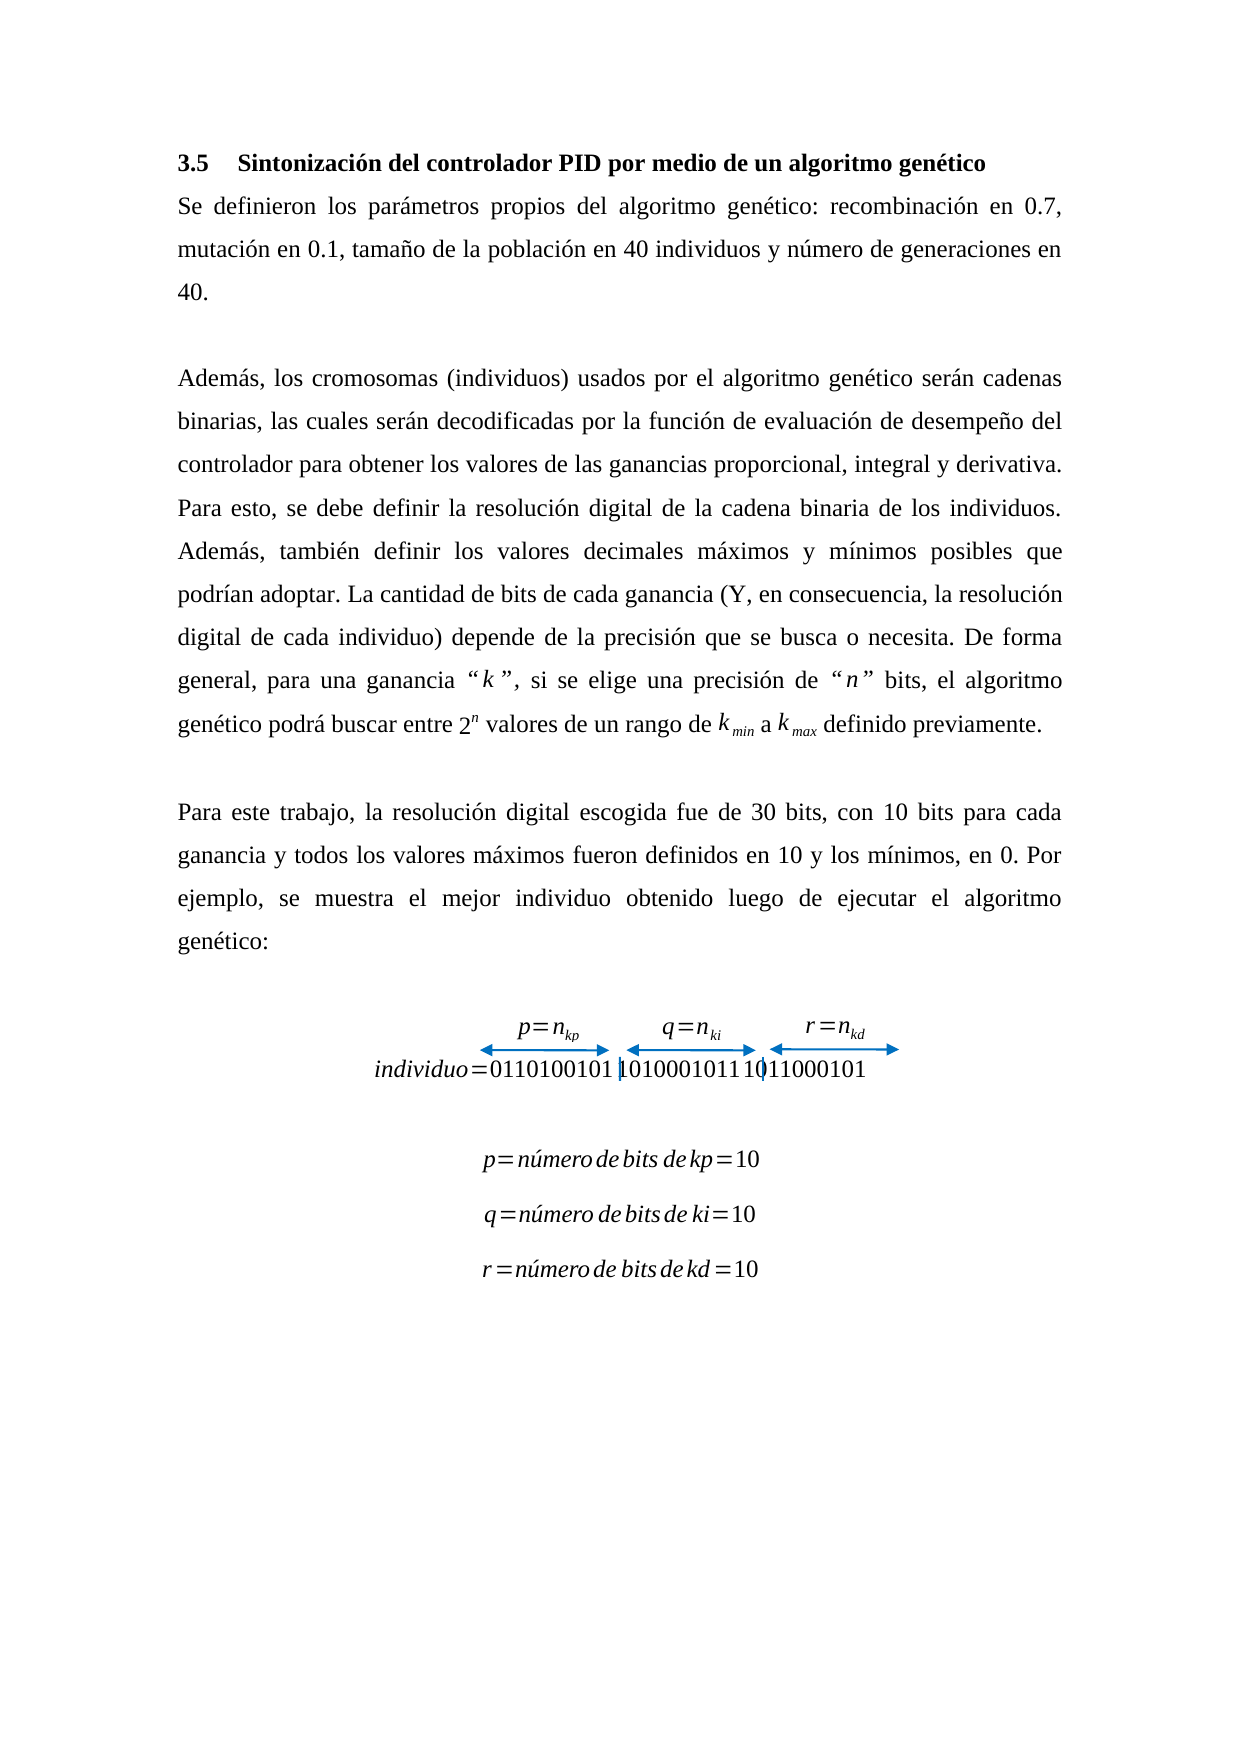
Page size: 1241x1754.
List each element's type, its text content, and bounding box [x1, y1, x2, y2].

text Se definieron los parámetros propios del algoritmo genético: recombinación en 0.7, mutación en 0.1, tamaño de la población en 40 individuos y número de generaciones en 40. [177, 191, 1063, 306]
text Además, los cromosomas (individuos) usados por el algoritmo genético serán cadenas binarias, las cuales serán decodificadas por la función de evaluación de desempeño del controlador para obtener los valores de las ganancias proporcional, integral y derivativa. Para esto, se debe definir la resolución digital de la cadena binaria de los individuos. Además, también definir los valores decimales máximos y mínimos posibles que podrían adoptar. La cantidad de bits de cada ganancia (Y, en consecuencia, la resolución digital de cada individuo) depende de la precisión que se busca o necesita. De forma general, para una ganancia si se elige una precisión de bits, el algoritmo genético podrá buscar entre valores de un rango de a definido previamente. [177, 363, 1063, 739]
text Para este trabajo, la resolución digital escogida fue de 30 bits, con 10 bits para cada ganancia y todos los valores máximos fueron definidos en 10 y los mínimos, en 0. Por ejemplo, se muestra el mejor individuo obtenido luego de ejecutar el algoritmo genético: [177, 797, 1063, 955]
subtitle Sintonización del controlador PID por medio de un algoritmo genético [177, 148, 1063, 176]
